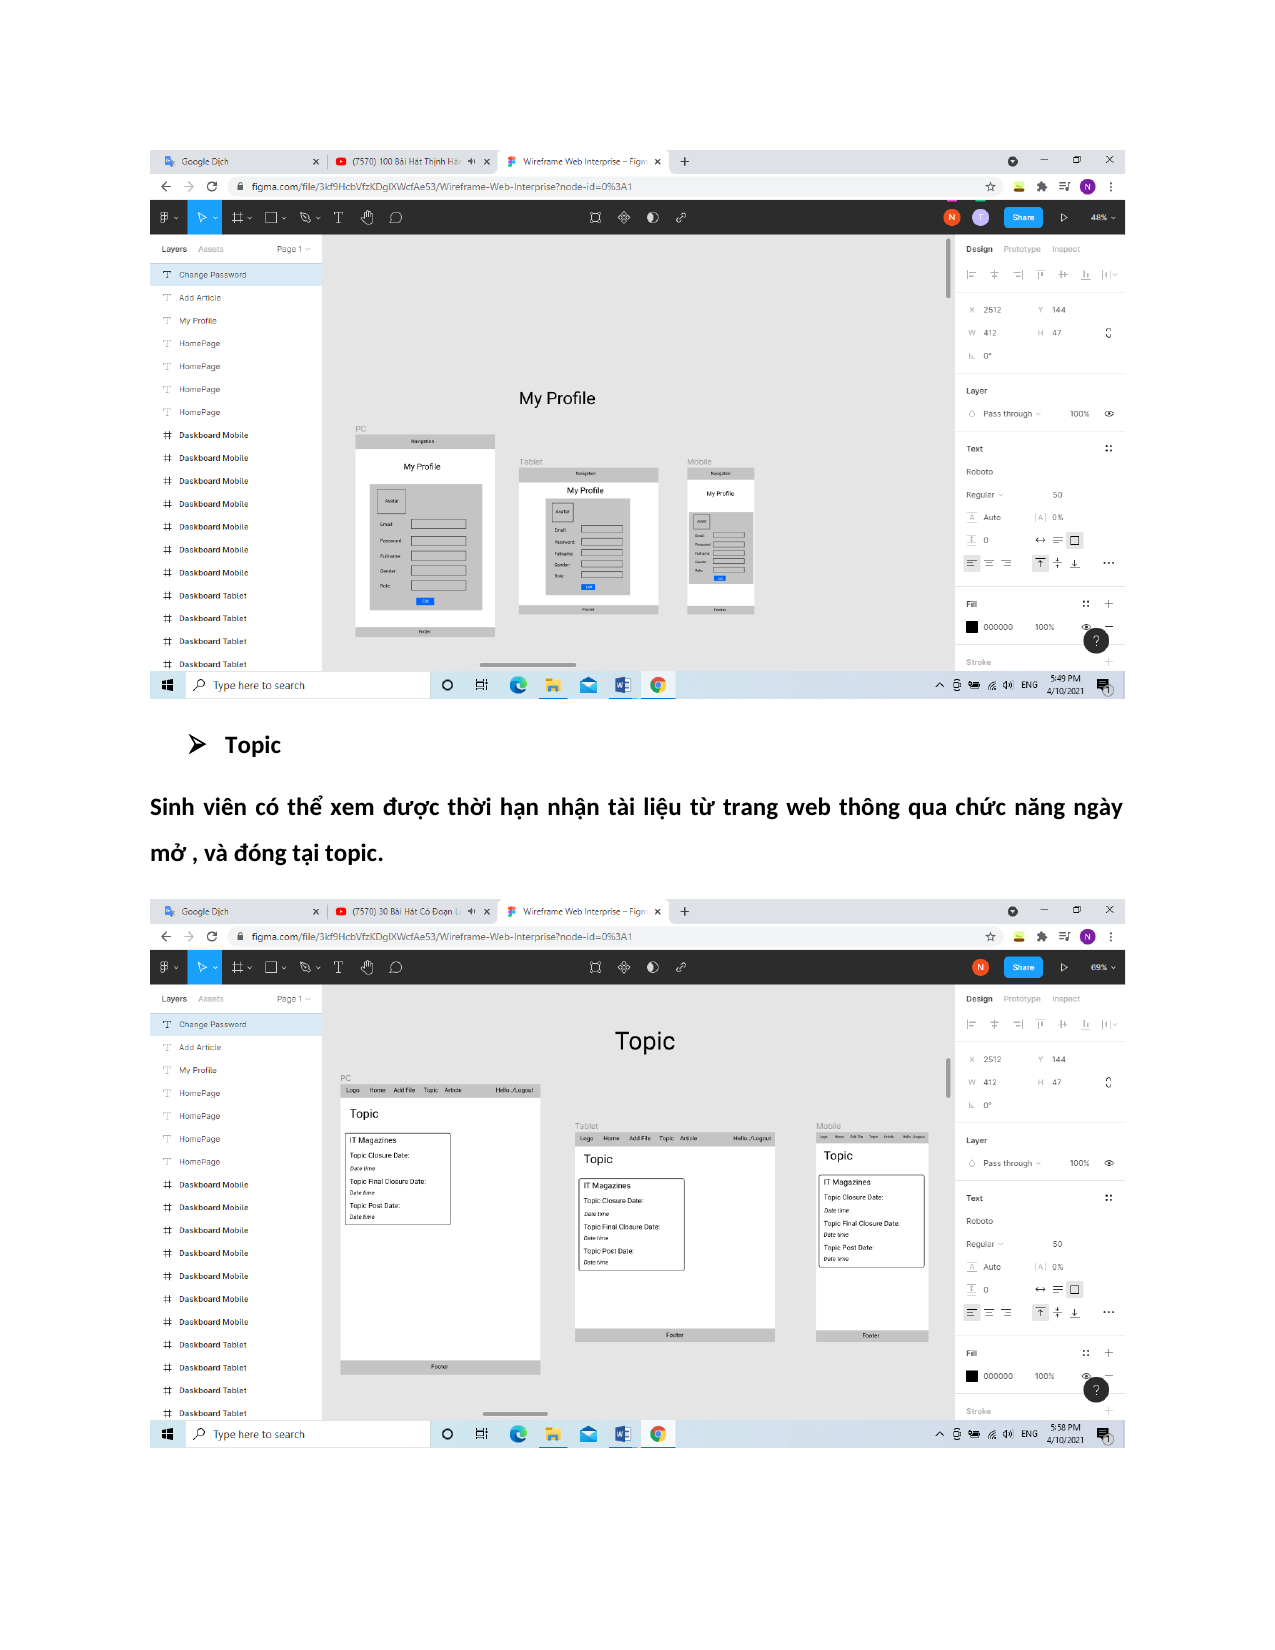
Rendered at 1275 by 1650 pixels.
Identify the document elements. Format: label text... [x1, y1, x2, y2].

picture [150, 150, 1125, 699]
text Sinh viên có thể xem được thời hạn nhận tài liệu từ trang web thông qua chức năng ngày mở , và đóng tại topic. [150, 791, 1125, 867]
list Topic [187, 729, 1125, 759]
picture [150, 899, 1125, 1448]
